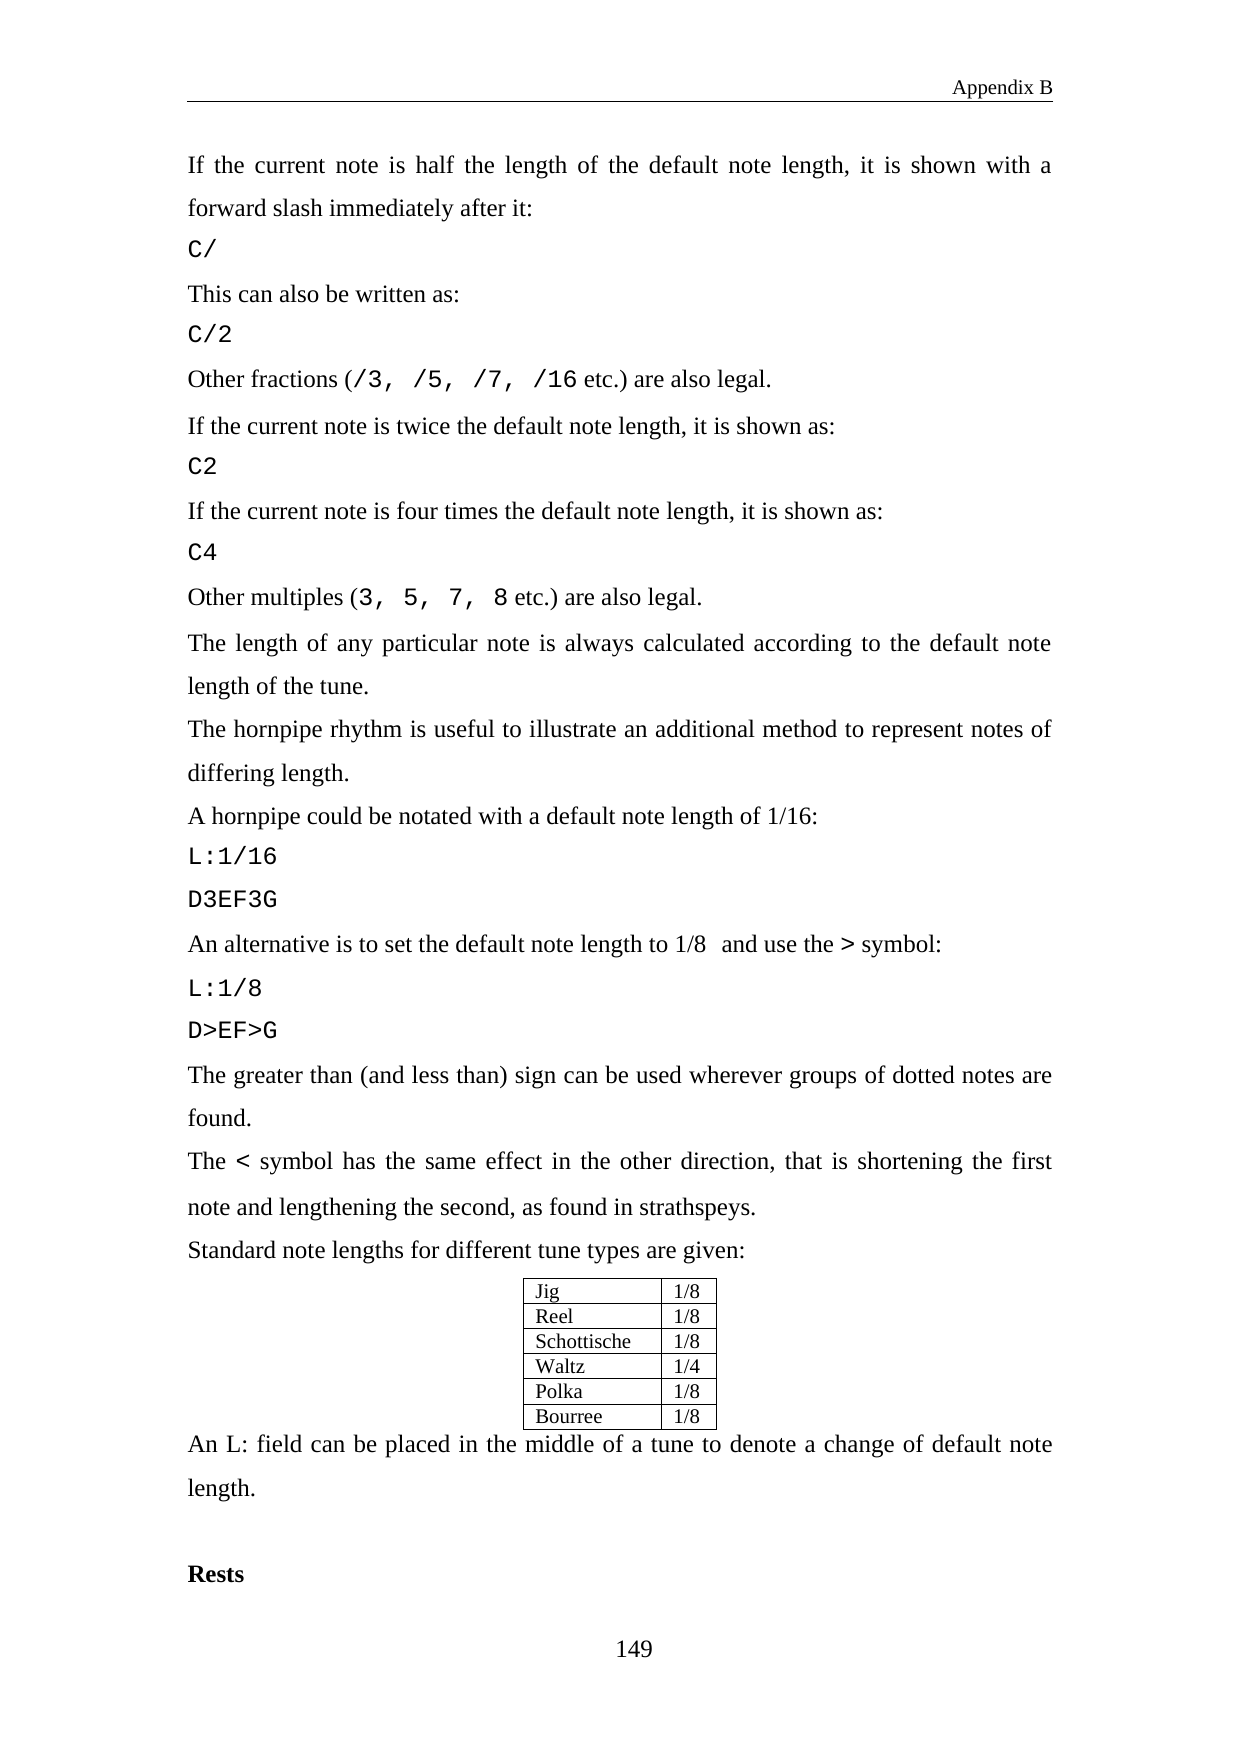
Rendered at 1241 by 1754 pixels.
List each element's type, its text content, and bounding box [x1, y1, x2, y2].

text Standard note lengths for different tune types are given: [187, 1235, 1053, 1263]
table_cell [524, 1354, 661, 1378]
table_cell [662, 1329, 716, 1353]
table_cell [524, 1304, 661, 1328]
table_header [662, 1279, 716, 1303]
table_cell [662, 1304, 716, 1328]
text Other multiples (3, 5, 7, 8 etc.) are also legal. [187, 582, 1053, 613]
text L:1/16 D3EF3G [187, 844, 1053, 915]
text The hornpipe rhythm is useful to illustrate an additional method to represent notes of differing length. [187, 714, 1053, 786]
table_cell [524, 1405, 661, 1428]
text C2 [187, 454, 1053, 482]
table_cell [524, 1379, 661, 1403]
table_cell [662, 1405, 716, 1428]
text C4 [187, 539, 1053, 568]
text The < symbol has the same effect in the other direction, that is shortening the first note and lengthening the second, as found in strathspeys. [187, 1146, 1053, 1220]
text C/ This can also be written as: [187, 236, 1053, 308]
text A hornpipe could be notated with a default note length of 1/16: [187, 801, 1053, 829]
text If the current note is half the length of the default note length, it is shown with a forward slash immediately after it: [187, 150, 1053, 222]
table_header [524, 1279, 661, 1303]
text The length of any particular note is always calculated according to the default note length of the tune. [187, 628, 1053, 700]
text Other fractions (/3, /5, /7, /16 etc.) are also legal. [187, 364, 1053, 395]
text L:1/8 D>EF>G [187, 975, 1053, 1046]
text An L: field can be placed in the middle of a tune to denote a change of default note length. [187, 1429, 1053, 1501]
text If the current note is twice the default note length, it is shown as: [187, 411, 1053, 439]
text An alternative is to set the default note length to 1/8 and use the > symbol: [187, 929, 1053, 960]
text C/2 [187, 322, 1053, 350]
text Rests [187, 1559, 1053, 1588]
text The greater than (and less than) sign can be used wherever groups of dotted notes are found. [187, 1060, 1053, 1132]
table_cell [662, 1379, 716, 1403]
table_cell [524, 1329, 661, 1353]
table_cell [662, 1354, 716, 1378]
text If the current note is four times the default note length, it is shown as: [187, 496, 1053, 525]
